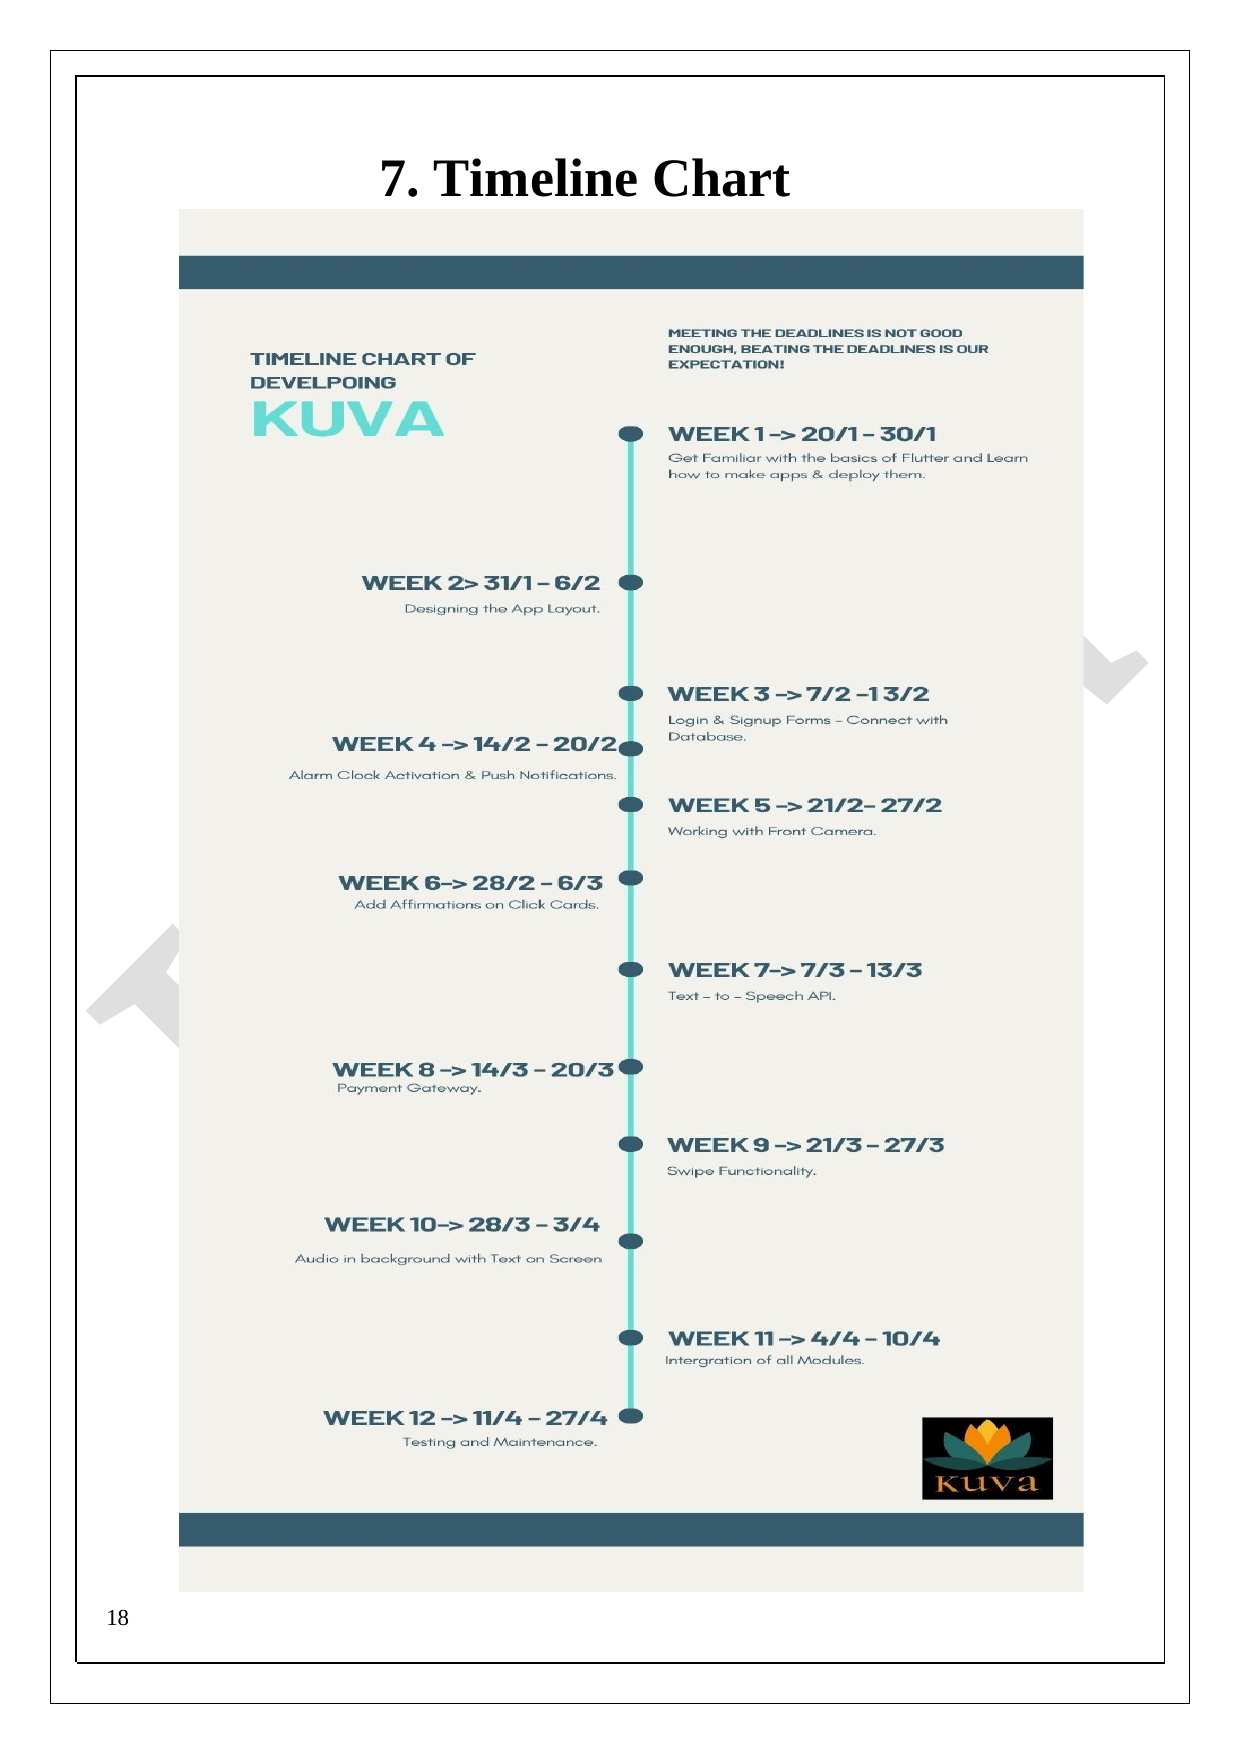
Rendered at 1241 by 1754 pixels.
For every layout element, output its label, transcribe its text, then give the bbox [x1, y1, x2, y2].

picture [179, 209, 1084, 1592]
subtitle Timeline Chart [379, 146, 1151, 208]
